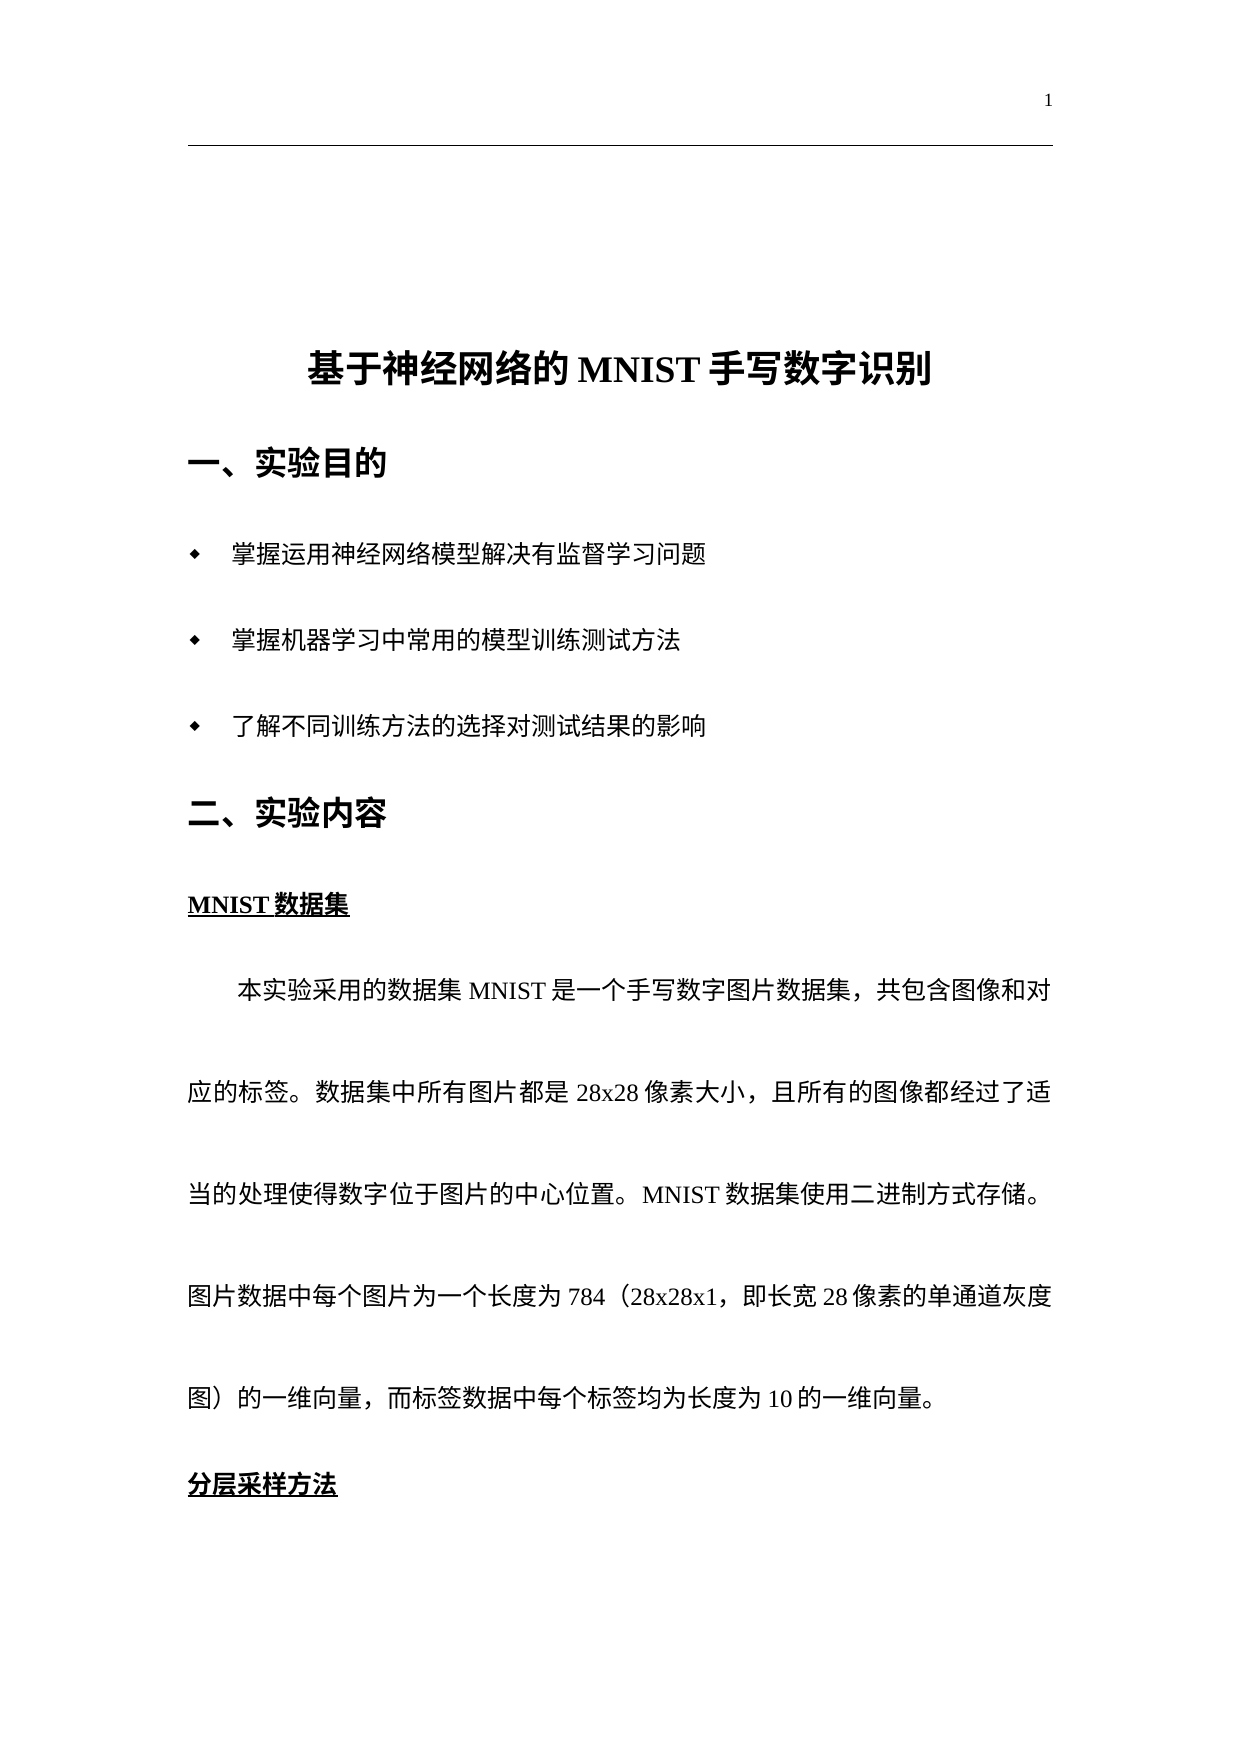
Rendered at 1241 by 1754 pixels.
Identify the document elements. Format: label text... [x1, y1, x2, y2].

list 了解不同训练方法的选择对测试结果的影响 [187, 691, 1053, 759]
text 分层采样方法 [187, 1448, 1053, 1516]
list 掌握机器学习中常用的模型训练测试方法 [187, 605, 1053, 673]
text 基于神经网络的MNIST手写数字识别 [187, 332, 1053, 400]
list 掌握运用神经网络模型解决有监督学习问题 [187, 519, 1053, 587]
text 本实验采用的数据集MNIST是一个手写数字图片数据集，共包含图像和对应的标签。数据集中所有图片都是28x28像素大小，且所有的图像都经过了适当的处理使得数字位于图片的中心位置。MNIST数据集使用二进制方式存储。图片数据中每个图片为一个长度为784（28x28x1，即长宽28像素的单通道灰度图）的一维向量，而标签数据中每个标签均为长度为10的一维向量。 [187, 955, 1053, 1430]
text MNIST数据集 [187, 869, 1053, 937]
list 实验内容 [187, 777, 1053, 845]
list 实验目的 [187, 427, 1053, 495]
